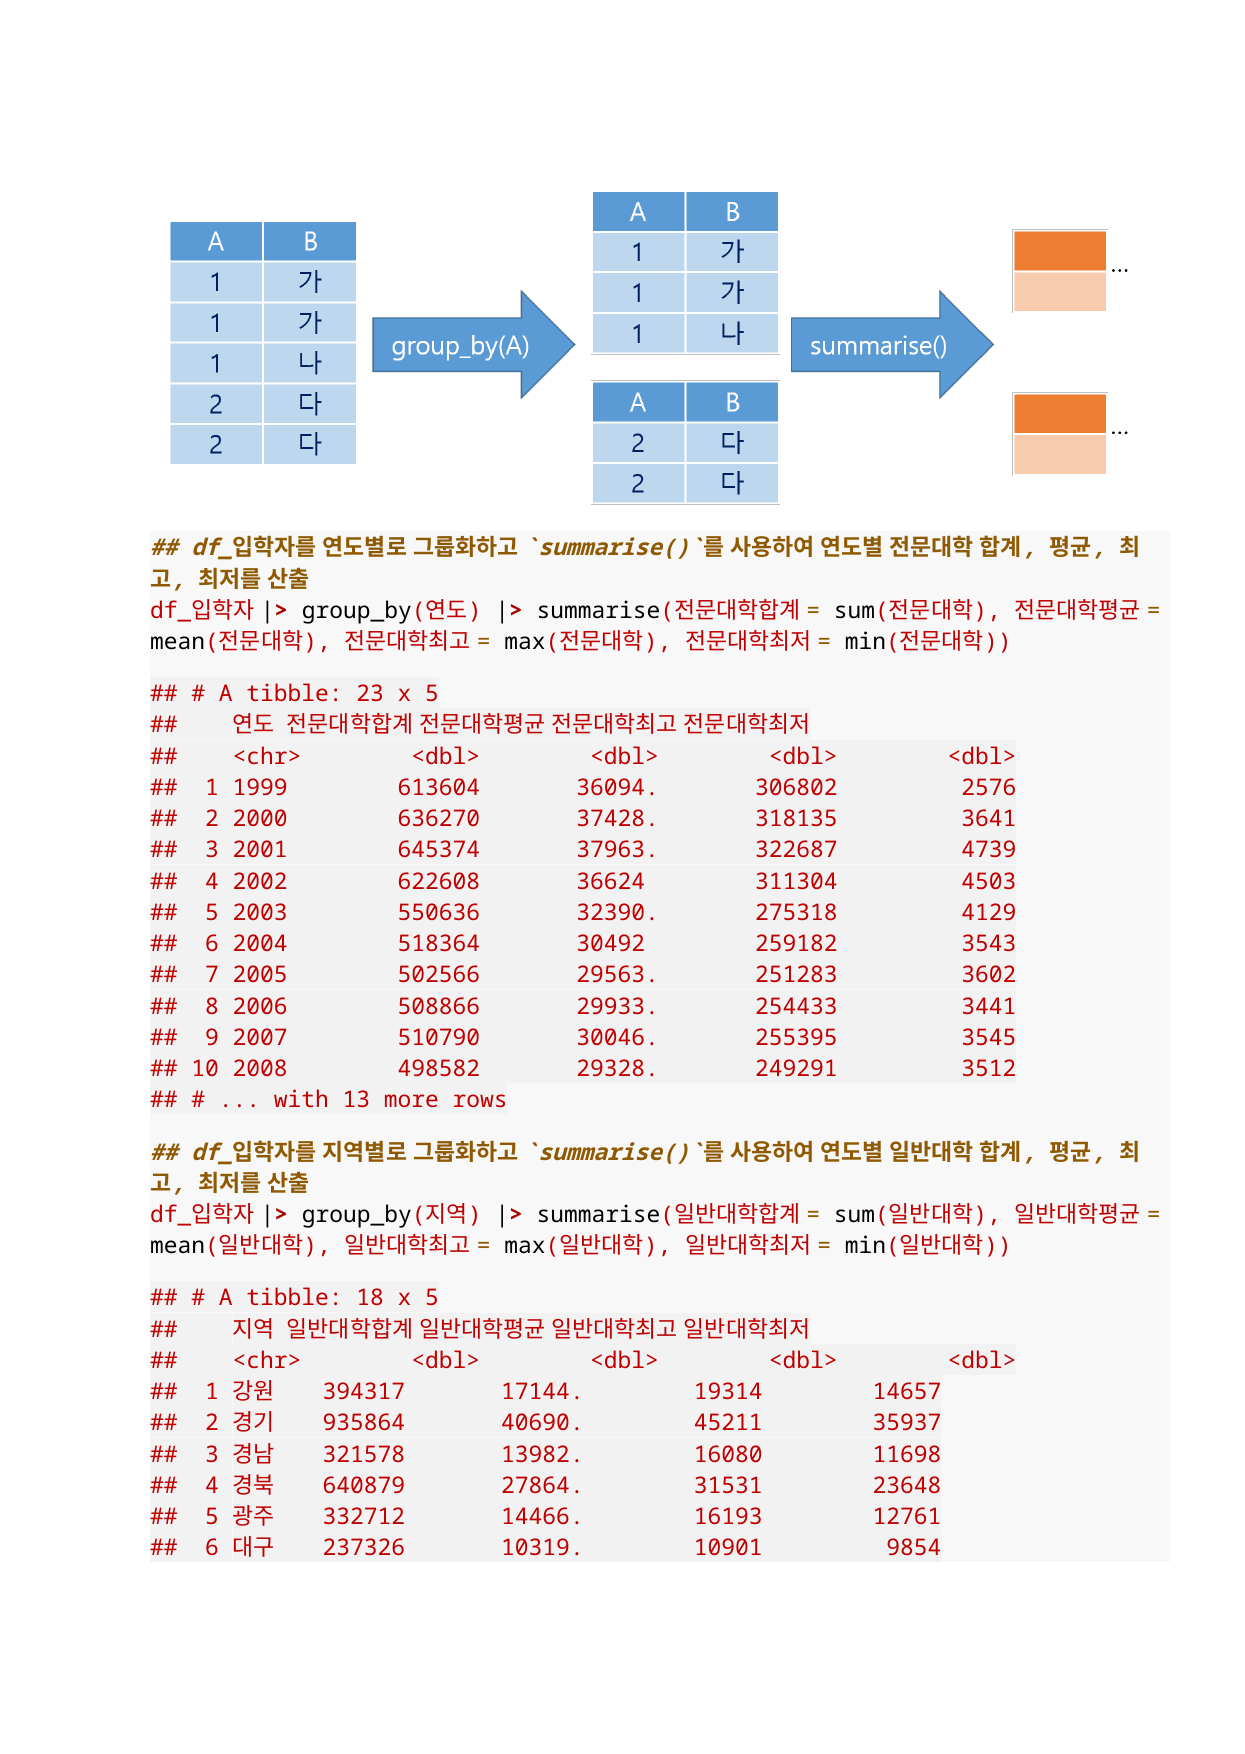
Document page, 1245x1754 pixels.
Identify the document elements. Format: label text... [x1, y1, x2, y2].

picture [168, 187, 1144, 513]
text ## df_입학자를 지역별로 그룹화하고 `summarise()`를 사용하여 연도별 일반대학 합계, 평균, 최고, 최저를 산출 df_입학자 |> group_by(지역) |> summarise(일반대학합계 = sum(일반대학), 일반대학평균 = mean(일반대학), 일반대학최고 = max(일반대학), 일반대학최저 = min(일반대학)) [310, 1135, 1170, 1260]
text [150, 1281, 1170, 1562]
text ## # A tibble: 23 x 5 ## 연도 전문대학합계 전문대학평균 전문대학최고 전문대학최저 ## <chr> <dbl> <dbl> <dbl> <dbl> ## 1 1999 613604 36094. 306802 2576 ## 2 2000 636270 37428. 318135 3641 ## 3 2001 645374 37963. 322687 4739 ## 4 2002 622608 36624 311304 4503 ## 5 2003 550636 32390. 275318 4129 ## 6 2004 518364 30492 259182 3543 ## 7 2005 502566 29563. 251283 3602 ## 8 2006 508866 29933. 254433 3441 ## 9 2007 510790 30046. 255395 3545 ## 10 2008 498582 29328. 249291 3512 ## # ... with 13 more rows [150, 677, 1170, 1114]
text ## df_입학자를 연도별로 그룹화하고 `summarise()`를 사용하여 연도별 전문대학 합계, 평균, 최고, 최저를 산출 df_입학자 |> group_by(연도) |> summarise(전문대학합계 = sum(전문대학), 전문대학평균 = mean(전문대학), 전문대학최고 = max(전문대학), 전문대학최저 = min(전문대학)) [150, 531, 1170, 656]
